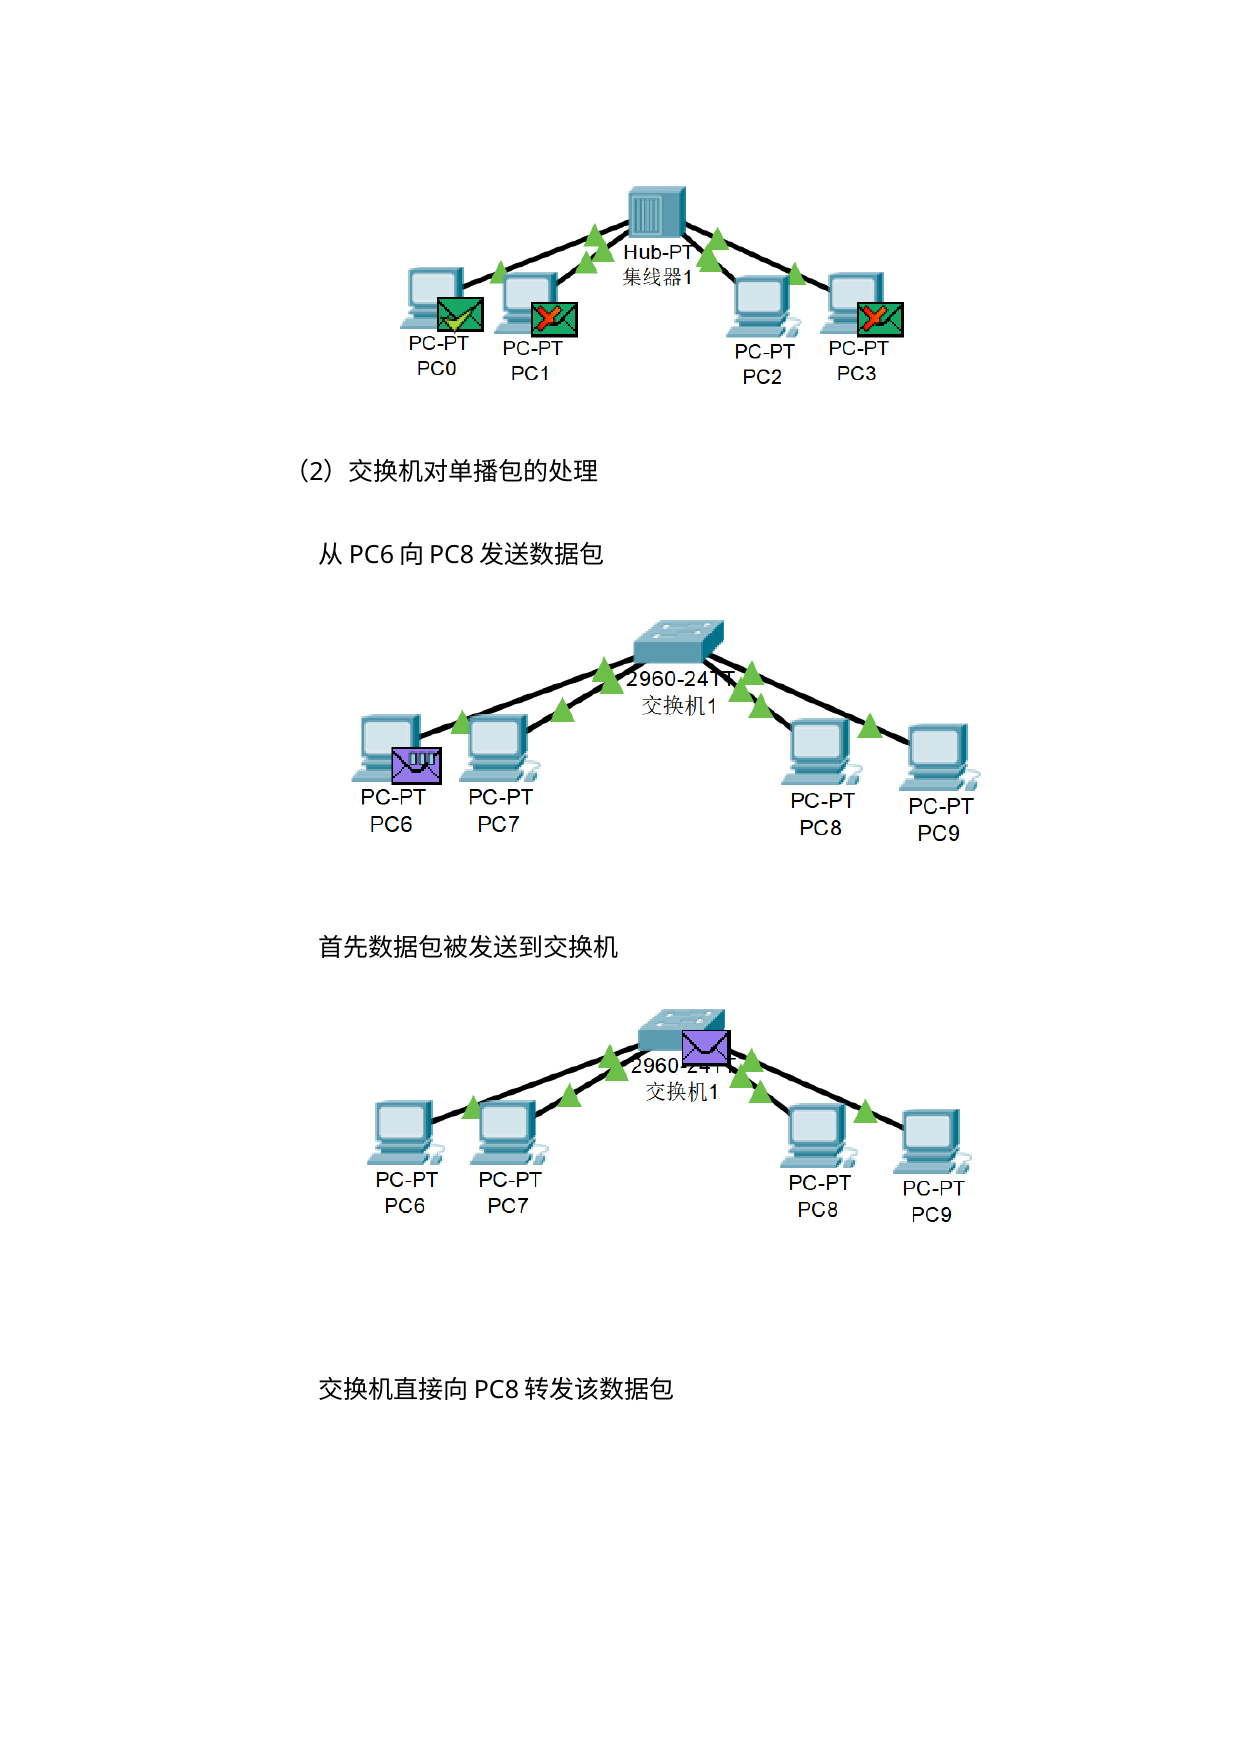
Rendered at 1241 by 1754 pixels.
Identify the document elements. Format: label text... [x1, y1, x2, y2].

picture [341, 603, 996, 875]
list 交换机直接向PC8转发该数据包 [284, 1355, 1053, 1420]
list 从PC6向PC8发送数据包 [284, 520, 1053, 585]
list 首先数据包被发送到交换机 [284, 913, 1053, 978]
list （2）交换机对单播包的处理 [284, 437, 1053, 502]
picture [360, 995, 977, 1239]
picture [366, 162, 933, 412]
